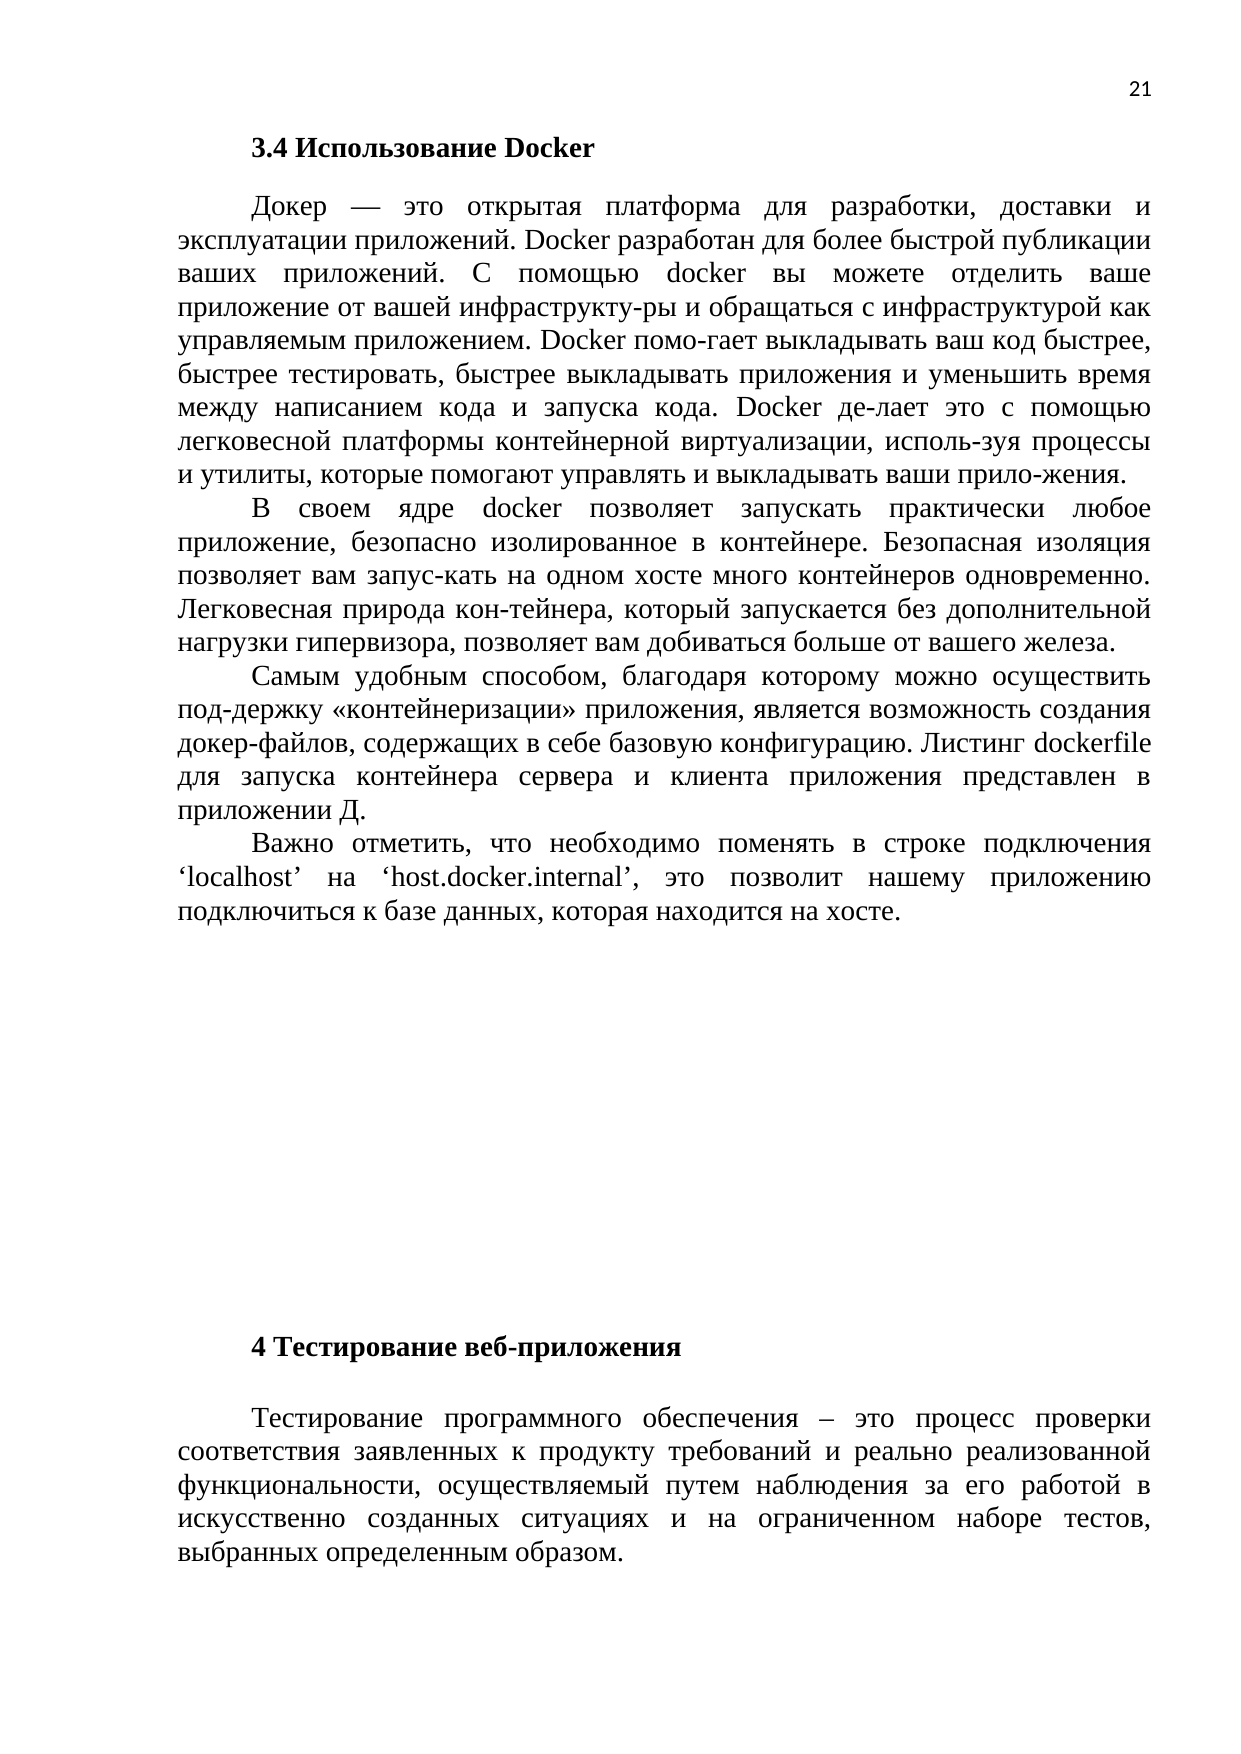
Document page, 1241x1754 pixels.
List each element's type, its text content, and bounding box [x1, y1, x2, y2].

subtitle Использование Docker [177, 130, 1152, 163]
text В своем ядре docker позволяет запускать практически любое приложение, безопасно изолированное в контейнере. Безопасная изоляция позволяет вам запус-кать на одном хосте много контейнеров одновременно. Легковесная природа кон-тейнера, который запускается без дополнительной нагрузки гипервизора, позволяет вам добиваться больше от вашего железа. [177, 490, 1152, 658]
text Тестирование программного обеспечения – это процесс проверки соответствия заявленных к продукту требований и реально реализованной функциональности, осуществляемый путем наблюдения за его работой в искусственно созданных ситуациях и на ограниченном наборе тестов, выбранных определенным образом. [177, 1400, 1152, 1567]
text Важно отметить, что необходимо поменять в строке подключения ‘localhost’ на ‘host.docker.internal’, это позволит нашему приложению подключиться к базе данных, которая находится на хосте. [177, 826, 1152, 926]
subtitle Тестирование веб-приложения [177, 1329, 1152, 1362]
text Самым удобным способом, благодаря которому можно осуществить под-держку «контейнеризации» приложения, является возможность создания докер-файлов, содержащих в себе базовую конфигурацию. Листинг dockerfile для запуска контейнера сервера и клиента приложения представлен в приложении Д. [177, 658, 1152, 826]
text Докер — это открытая платформа для разработки, доставки и эксплуатации приложений. Docker разработан для более быстрой публикации ваших приложений. С помощью docker вы можете отделить ваше приложение от вашей инфраструкту-ры и обращаться с инфраструктурой как управляемым приложением. Docker помо-гает выкладывать ваш код быстрее, быстрее тестировать, быстрее выкладывать приложения и уменьшить время между написанием кода и запуска кода. Docker де-лает это с помощью легковесной платформы контейнерной виртуализации, исполь-зуя процессы и утилиты, которые помогают управлять и выкладывать ваши прило-жения. [177, 188, 1152, 490]
